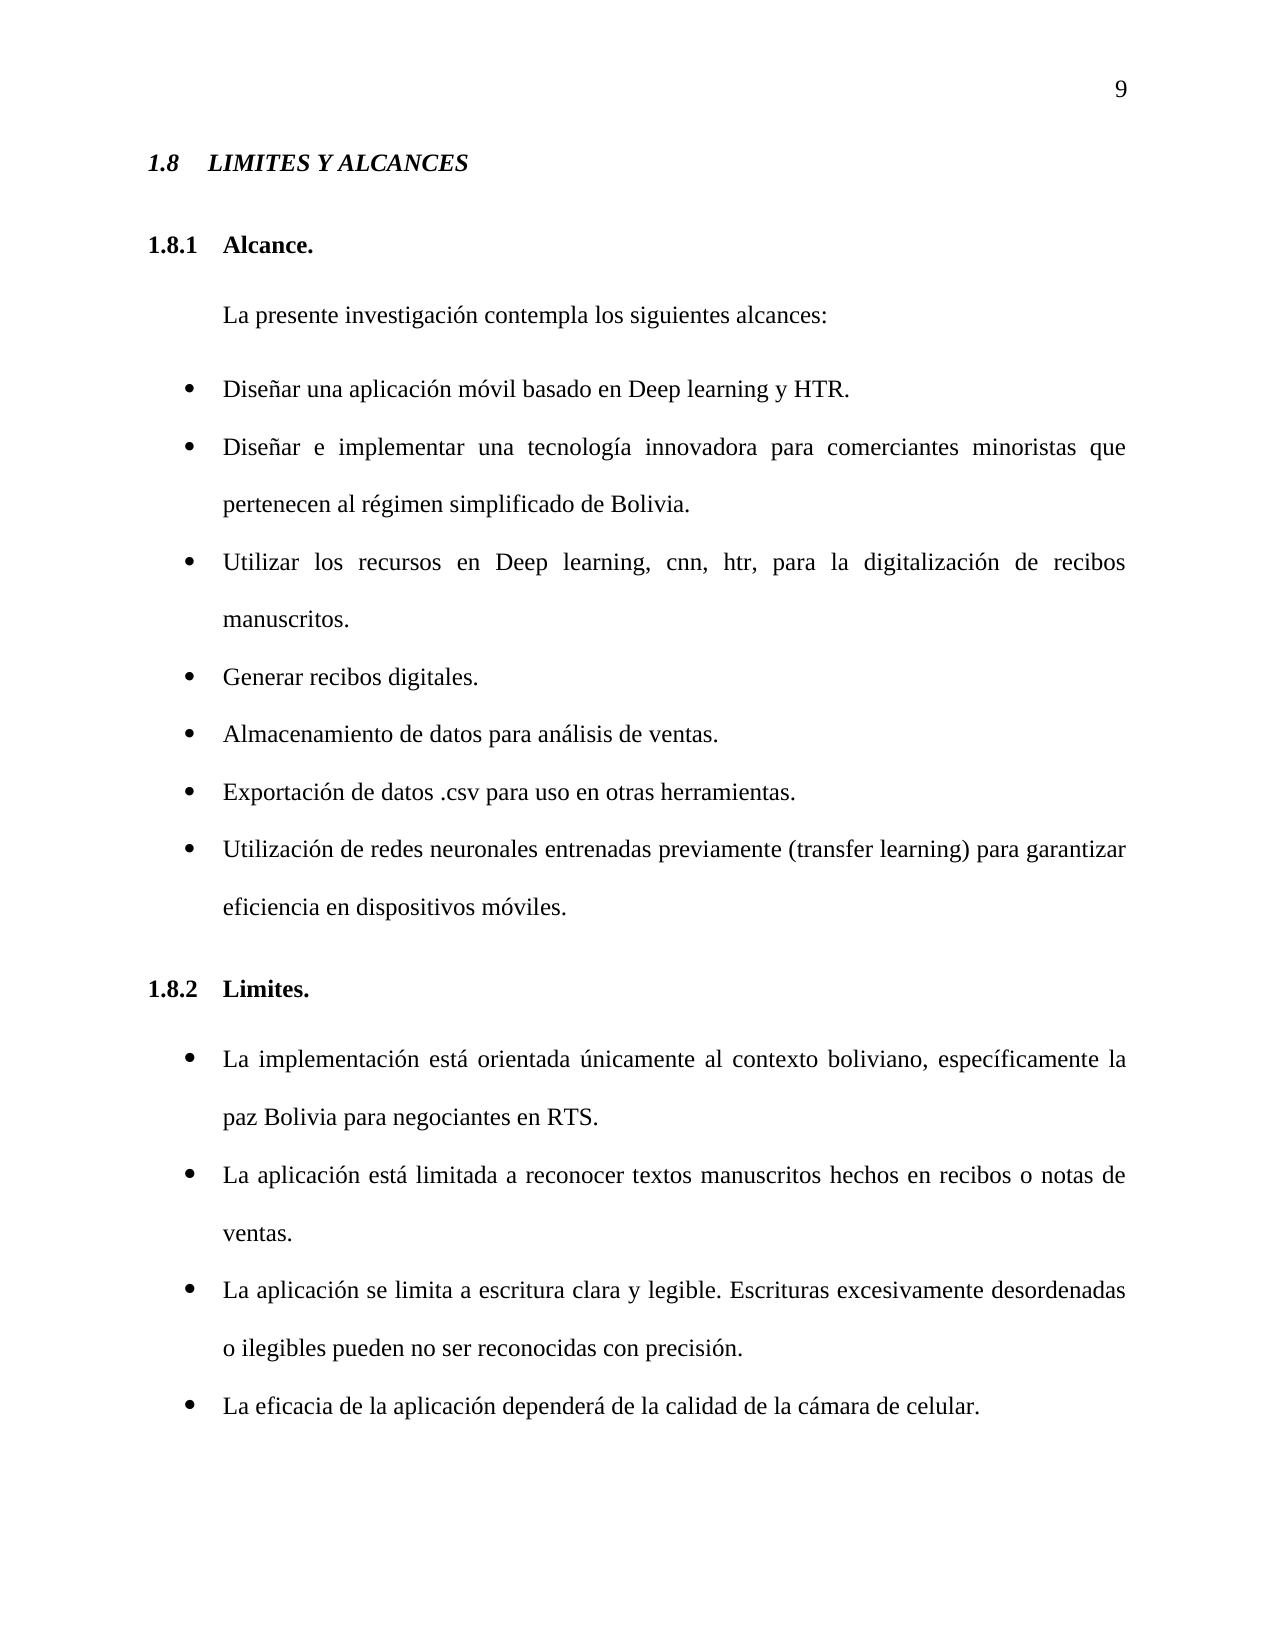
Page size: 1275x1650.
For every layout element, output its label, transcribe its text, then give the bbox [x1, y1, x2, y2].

subtitle Limites. [148, 974, 1127, 1003]
text La presente investigación contempla los siguientes alcances: [148, 300, 1127, 329]
list Utilizar los recursos en Deep learning, cnn, htr, para la digitalización de recibos manuscritos. [185, 547, 1127, 633]
list Exportación de datos .csv para uso en otras herramientas. [185, 777, 1127, 806]
list La aplicación se limita a escritura clara y legible. Escrituras excesivamente desordenadas o ilegibles pueden no ser reconocidas con precisión. [185, 1275, 1127, 1362]
list La implementación está orientada únicamente al contexto boliviano, específicamente la paz Bolivia para negociantes en RTS. [185, 1044, 1127, 1131]
list Generar recibos digitales. [185, 662, 1127, 691]
list Diseñar una aplicación móvil basado en Deep learning y HTR. [185, 374, 1127, 403]
list Almacenamiento de datos para análisis de ventas. [185, 719, 1127, 748]
subtitle Alcance. [148, 230, 1127, 259]
list Utilización de redes neuronales entrenadas previamente (transfer learning) para garantizar eficiencia en dispositivos móviles. [185, 834, 1127, 921]
list La eficacia de la aplicación dependerá de la calidad de la cámara de celular. [185, 1391, 1127, 1420]
list Diseñar e implementar una tecnología innovadora para comerciantes minoristas que pertenecen al régimen simplificado de Bolivia. [185, 432, 1127, 518]
subtitle LIMITES Y ALCANCES [148, 148, 1127, 176]
list La aplicación está limitada a reconocer textos manuscritos hechos en recibos o notas de ventas. [185, 1160, 1127, 1247]
